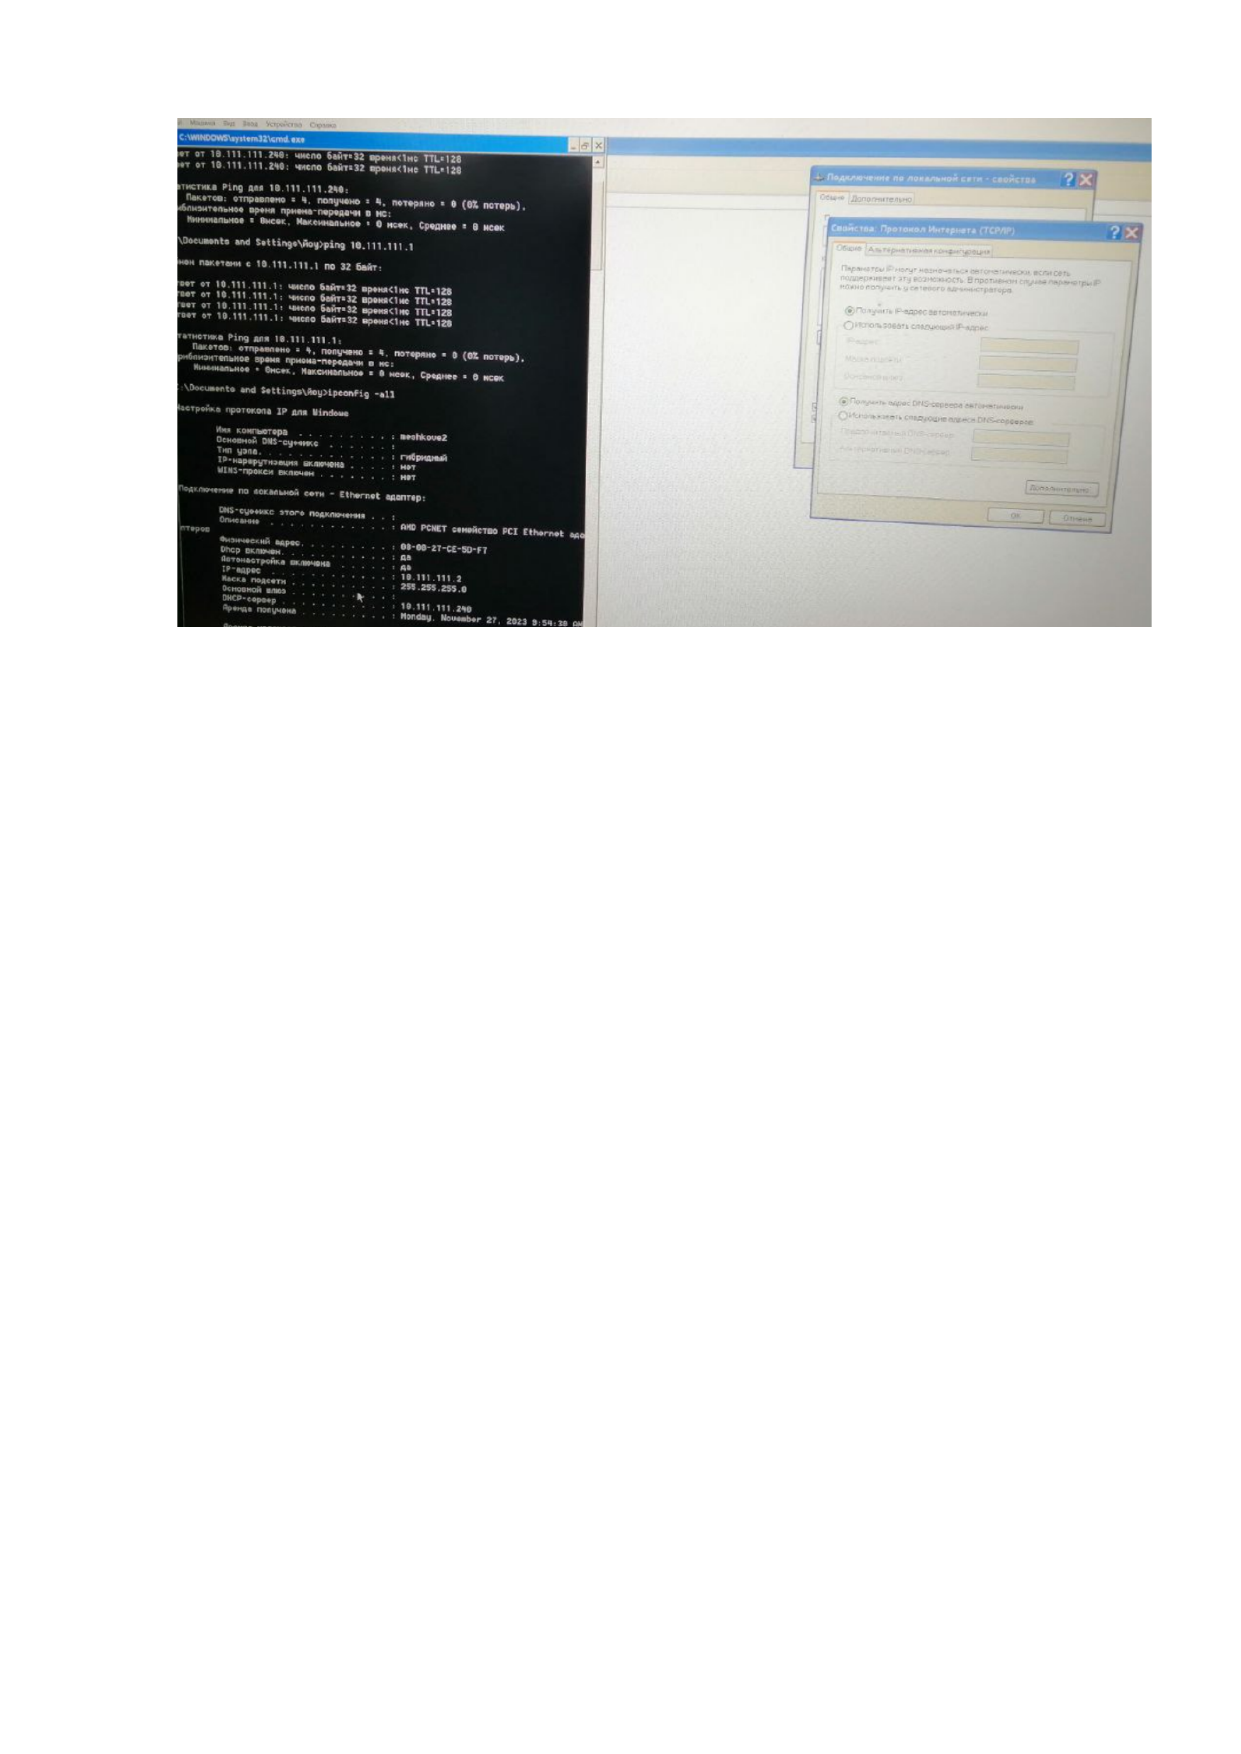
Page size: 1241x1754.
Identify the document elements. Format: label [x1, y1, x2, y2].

picture [177, 118, 1152, 627]
